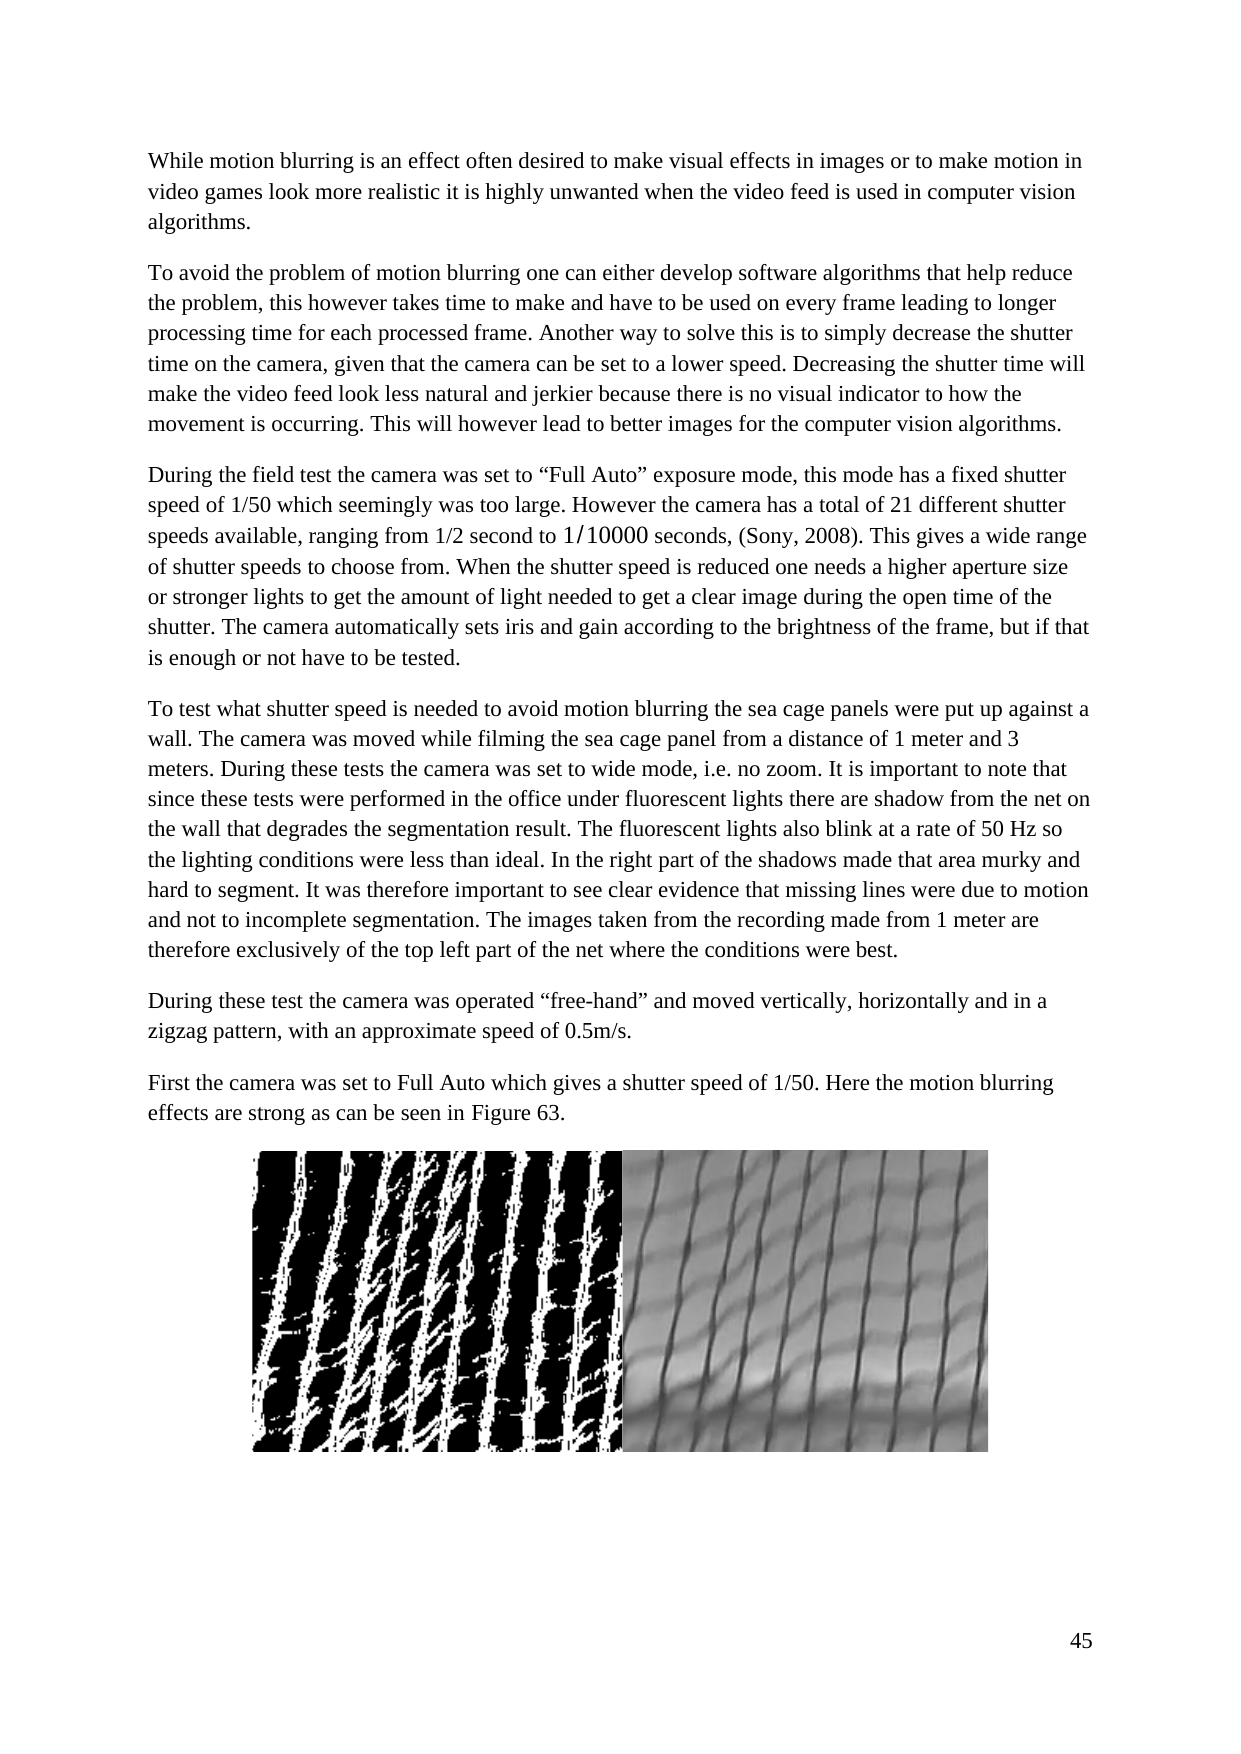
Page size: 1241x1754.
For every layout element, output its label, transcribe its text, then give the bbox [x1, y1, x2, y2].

text To test what shutter speed is needed to avoid motion blurring the sea cage panels were put up against a wall. The camera was moved while filming the sea cage panel from a distance of 1 meter and 3 meters. During these tests the camera was set to wide mode, i.e. no zoom. It is important to note that since these tests were performed in the office under fluorescent lights there are shadow from the net on the wall that degrades the segmentation result. The fluorescent lights also blink at a rate of 50 Hz so the lighting conditions were less than ideal. In the right part of the shadows made that area murky and hard to segment. It was therefore important to see clear evidence that missing lines were due to motion and not to incomplete segmentation. The images taken from the recording made from 1 meter are therefore exclusively of the top left part of the net where the conditions were best. [148, 695, 1093, 963]
text First the camera was set to Full Auto which gives a shutter speed of 1/50. Here the motion blurring effects are strong as can be seen in Figure 63. [148, 1069, 1093, 1125]
text During the field test the camera was set to “Full Auto” exposure mode, this mode has a fixed shutter speed of 1/50 which seemingly was too large. However the camera has a total of 21 different shutter speeds available, ranging from 1/2 second to seconds, . This gives a wide range of shutter speeds to choose from. When the shutter speed is reduced one needs a higher aperture size or stronger lights to get the amount of light needed to get a clear image during the open time of the shutter. The camera automatically sets iris and gain according to the brightness of the frame, but if that is enough or not have to be tested. [148, 461, 1093, 670]
text To avoid the problem of motion blurring one can either develop software algorithms that help reduce the problem, this however takes time to make and have to be used on every frame leading to longer processing time for each processed frame. Another way to solve this is to simply decrease the shutter time on the camera, given that the camera can be set to a lower speed. Decreasing the shutter time will make the video feed look less natural and jerkier because there is no visual indicator to how the movement is occurring. This will however lead to better images for the computer vision algorithms. [148, 259, 1093, 436]
text During these test the camera was operated “free-hand” and moved vertically, horizontally and in a zigzag pattern, with an approximate speed of 0.5m/s. [148, 987, 1093, 1044]
picture [252, 1150, 989, 1452]
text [148, 148, 1093, 234]
